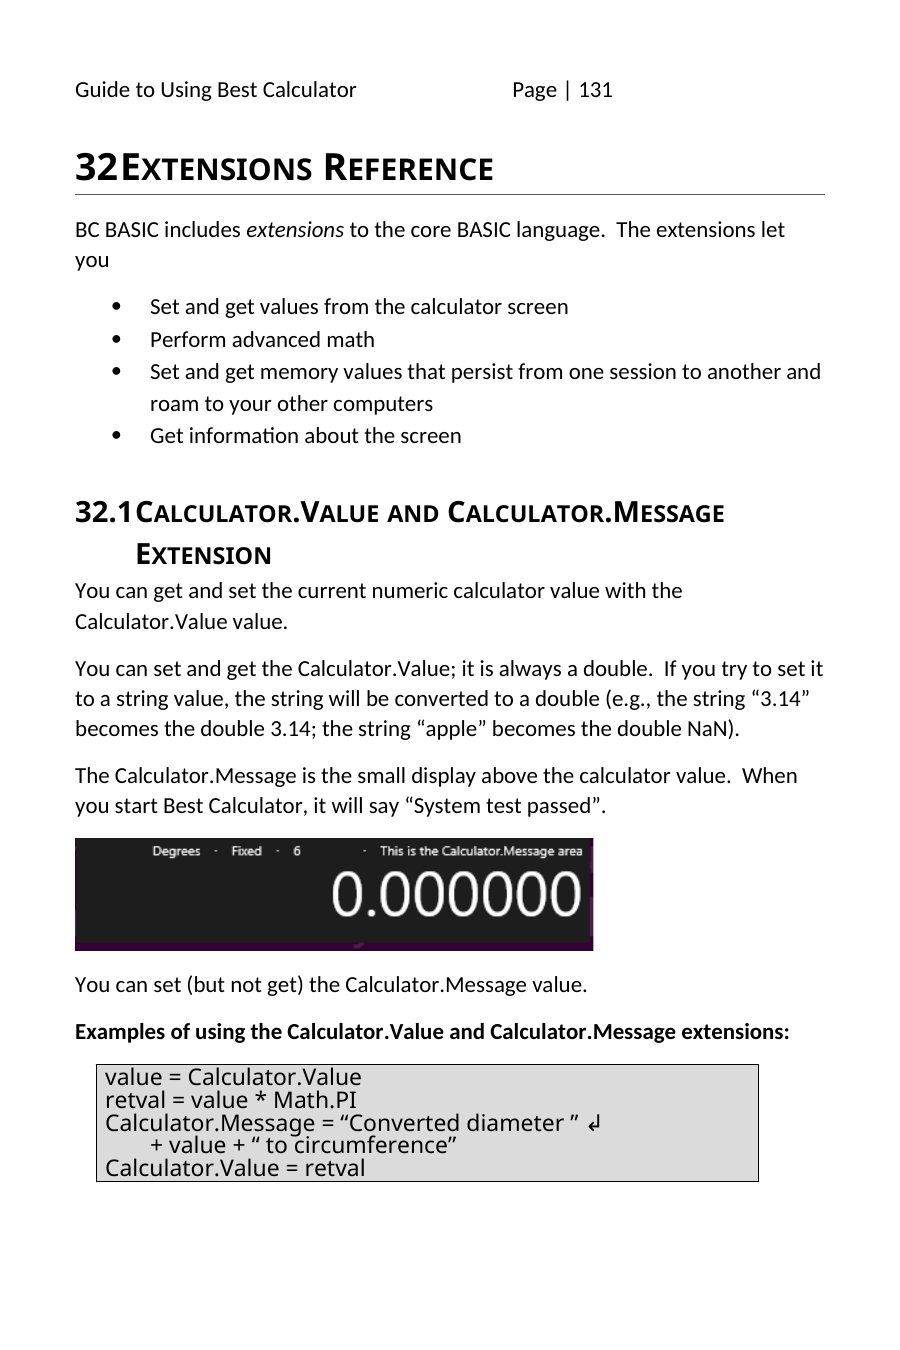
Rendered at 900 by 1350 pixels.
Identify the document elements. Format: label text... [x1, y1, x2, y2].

list Set and get values from the calculator screen [112, 292, 825, 321]
subtitle Extensions Reference [75, 141, 825, 194]
text Calculator.Value = retval [97, 1155, 758, 1181]
picture [75, 838, 594, 951]
text Examples of using the Calculator.Value and Calculator.Message extensions: [75, 1017, 825, 1045]
text Calculator.Message = “Converted diameter ” ↲ [97, 1109, 758, 1132]
text value = Calculator.Value [97, 1065, 758, 1087]
text You can set and get the Calculator.Value; it is always a double. If you try to set it to a string value, the string will be converted to a double (e.g., the string “3.14” becomes the double 3.14; the string “apple” becomes the double NaN). [75, 654, 825, 742]
text BC BASIC includes extensions to the core BASIC language. The extensions let you [75, 215, 825, 274]
text You can get and set the current numeric calculator value with the Calculator.Value value. [75, 577, 825, 635]
list Set and get memory values that persist from one session to another and roam to your other computers [112, 357, 825, 417]
list Get information about the screen [112, 421, 825, 449]
text You can set (but not get) the Calculator.Message value. [75, 970, 825, 998]
list Perform advanced math [112, 325, 825, 353]
subtitle Calculator.Value and Calculator.Message Extension [75, 491, 825, 573]
text + value + “ to circumference” [97, 1132, 758, 1155]
text The Calculator.Message is the small display above the calculator value. When you start Best Calculator, it will say “System test passed”. [75, 761, 825, 819]
text retval = value * Math.PI [97, 1087, 758, 1109]
